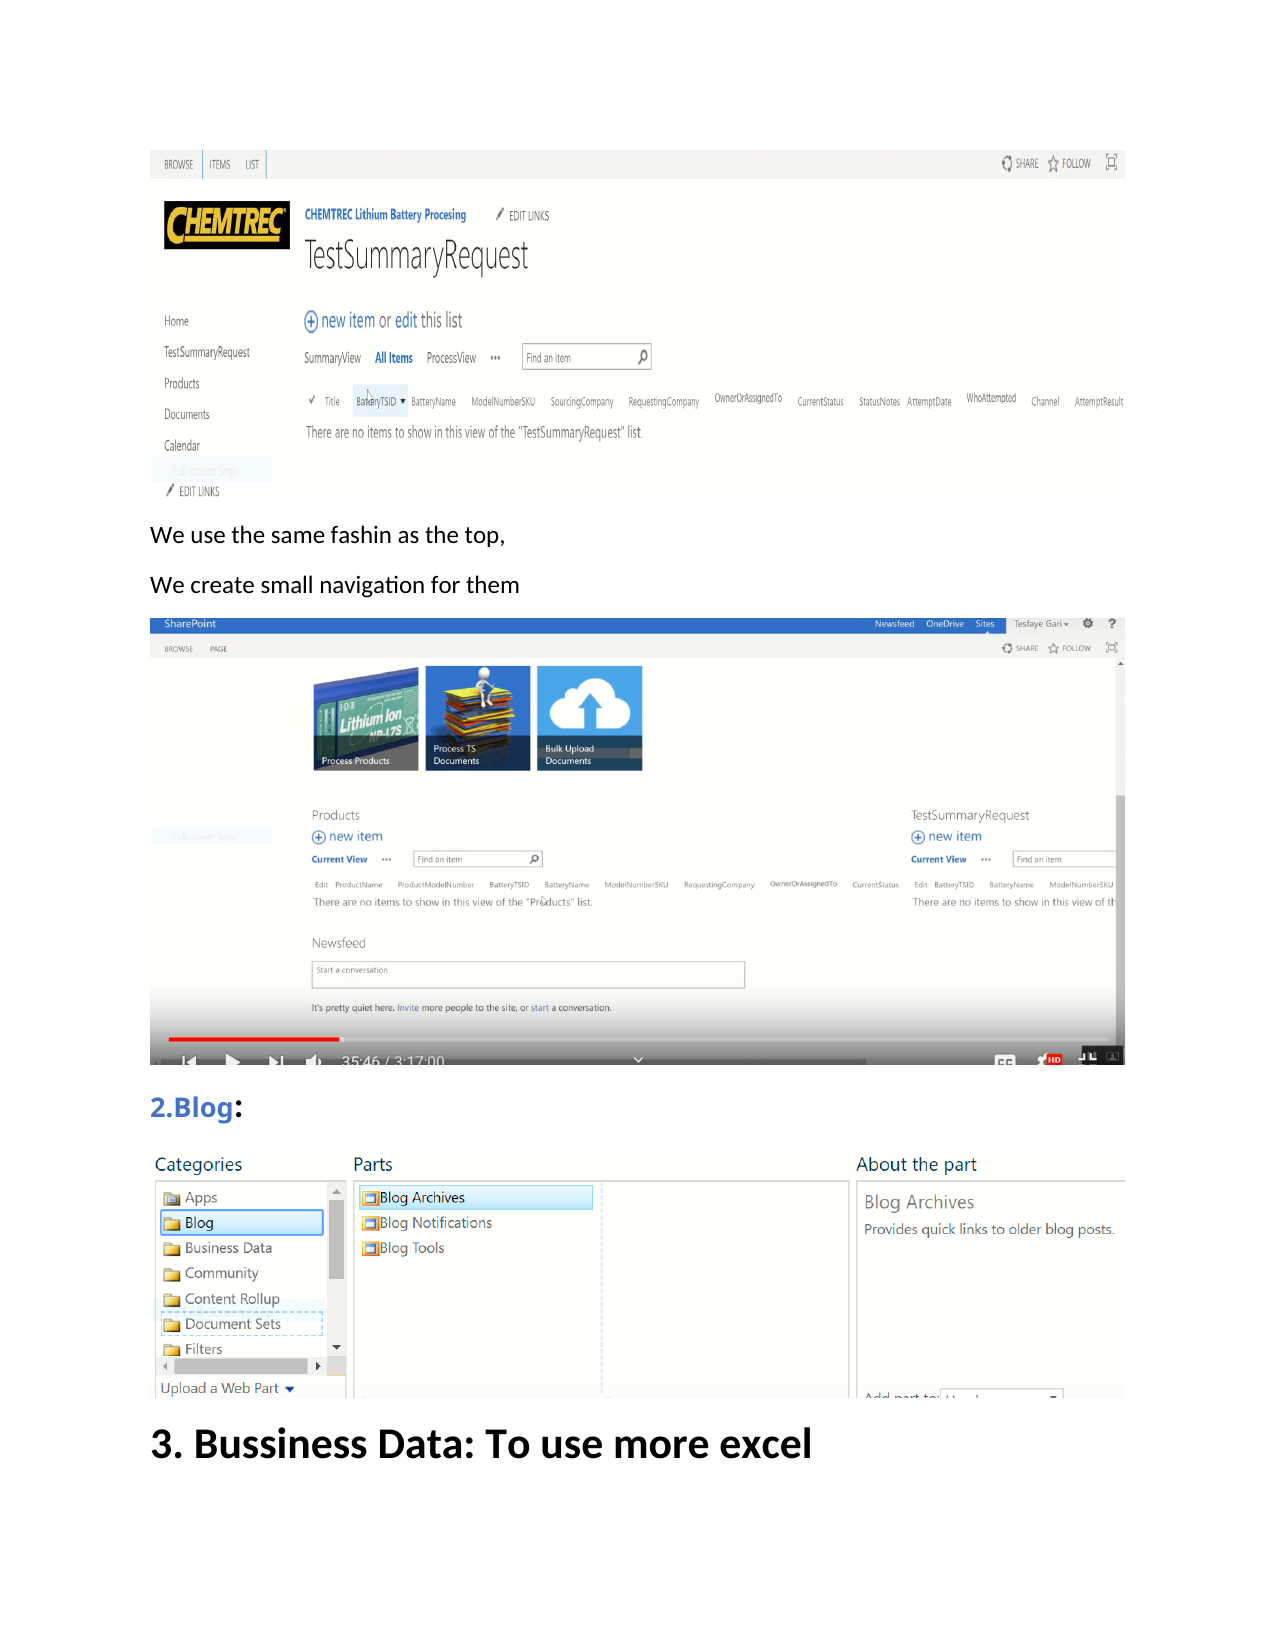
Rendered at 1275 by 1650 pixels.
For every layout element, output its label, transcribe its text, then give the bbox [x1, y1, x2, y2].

text 3. Bussiness Data: To use more excel [150, 1416, 1125, 1469]
text We use the same fashin as the top, [150, 520, 1125, 550]
text We create small navigation for them [150, 569, 1125, 600]
picture [150, 1146, 1125, 1398]
picture [150, 150, 1126, 501]
picture [150, 618, 1125, 1065]
text 2.Blog: [150, 1083, 1125, 1127]
